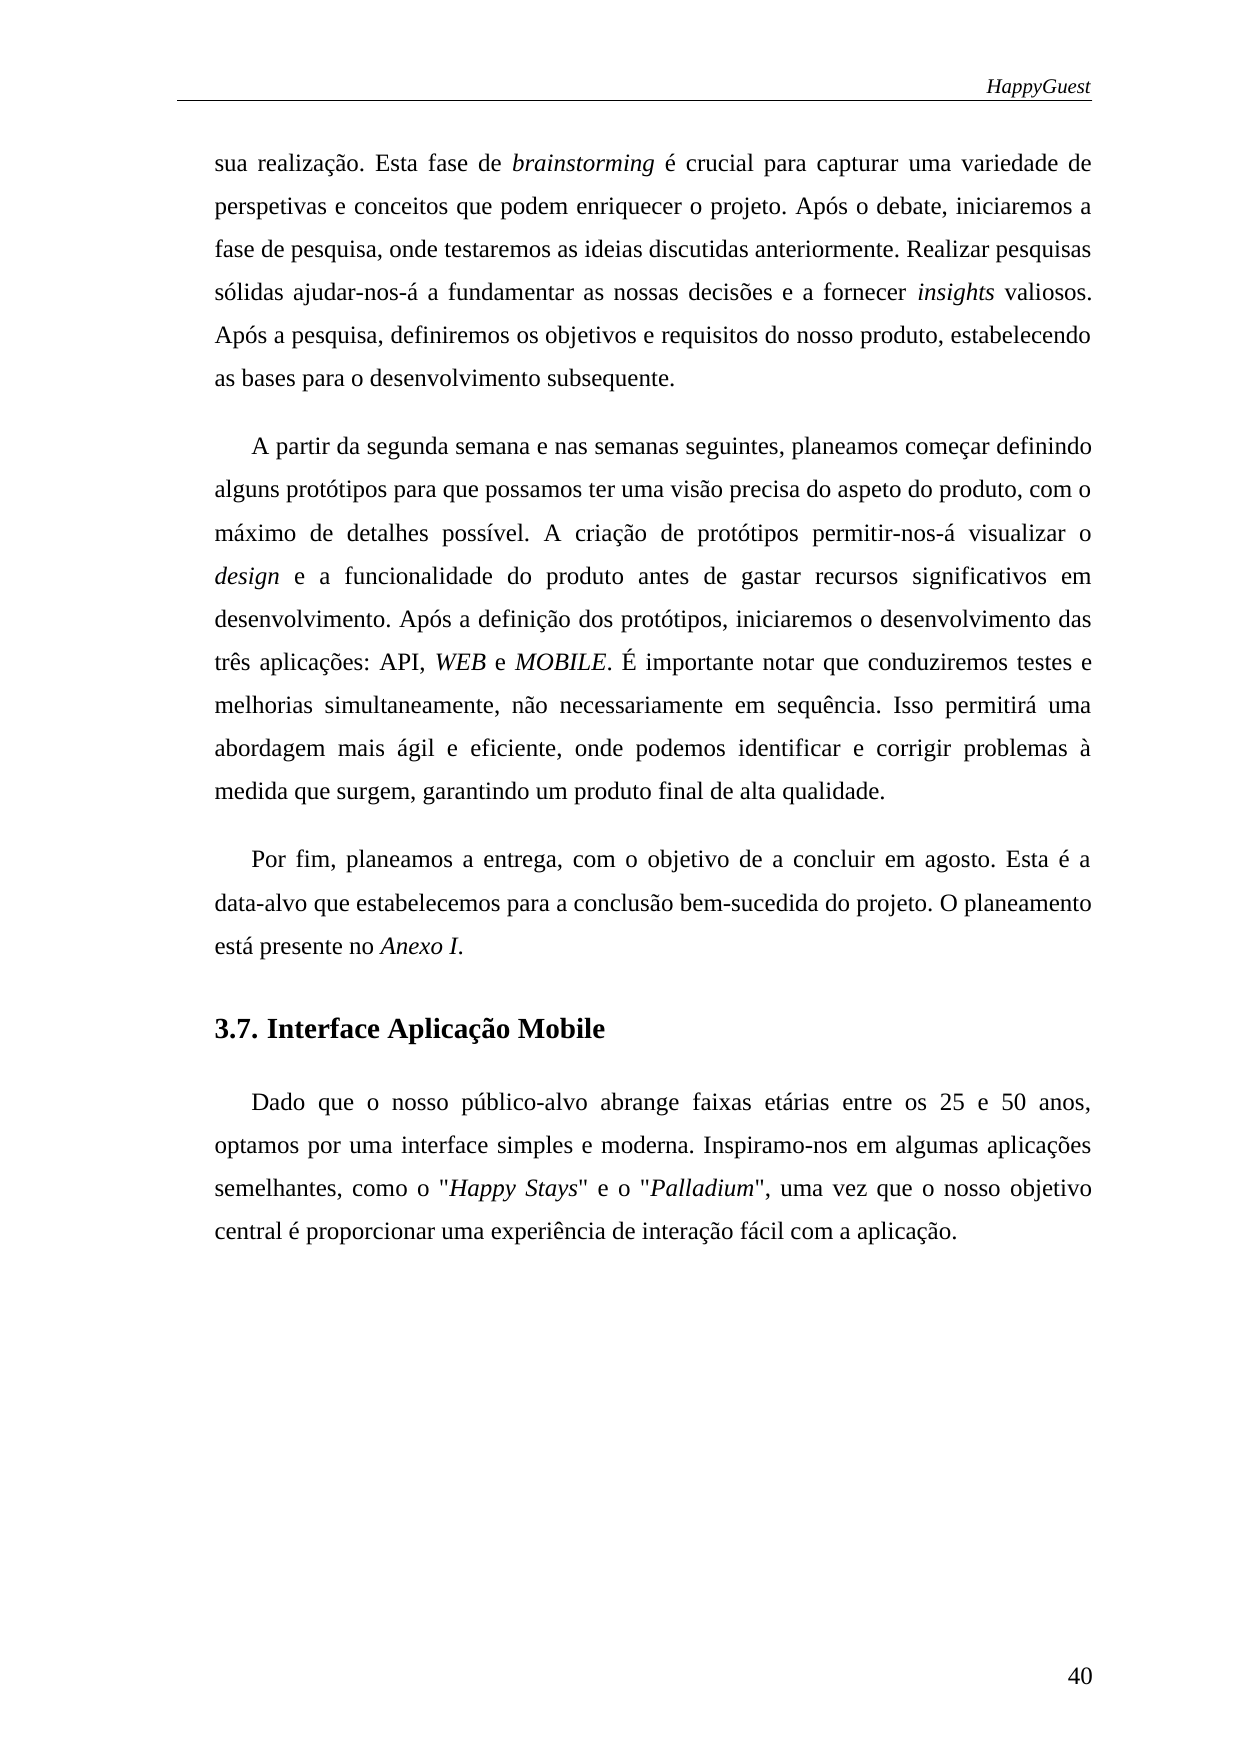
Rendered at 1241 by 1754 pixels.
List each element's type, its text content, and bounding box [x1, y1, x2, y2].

text Por fim, planeamos a entrega, com o objetivo de a concluir em agosto. Esta é a data-alvo que estabelecemos para a conclusão bem-sucedida do projeto. O planeamento está presente no Anexo I. [214, 844, 1092, 959]
text A partir da segunda semana e nas semanas seguintes, planeamos começar definindo alguns protótipos para que possamos ter uma visão precisa do aspeto do produto, com o máximo de detalhes possível. A criação de protótipos permitir-nos-á visualizar o design e a funcionalidade do produto antes de gastar recursos significativos em desenvolvimento. Após a definição dos protótipos, iniciaremos o desenvolvimento das três aplicações: API, WEB e MOBILE. É importante notar que conduziremos testes e melhorias simultaneamente, não necessariamente em sequência. Isso permitirá uma abordagem mais ágil e eficiente, onde podemos identificar e corrigir problemas à medida que surgem, garantindo um produto final de alta qualidade. [214, 431, 1092, 805]
text Dado que o nosso público-alvo abrange faixas etárias entre os 25 e 50 anos, optamos por uma interface simples e moderna. Inspiramo-nos em algumas aplicações semelhantes, como o "Happy Stays" e o "Palladium", uma vez que o nosso objetivo central é proporcionar uma experiência de interação fácil com a aplicação. [214, 1087, 1092, 1245]
subtitle Interface Aplicação Mobile [214, 1011, 1092, 1045]
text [214, 148, 1092, 392]
